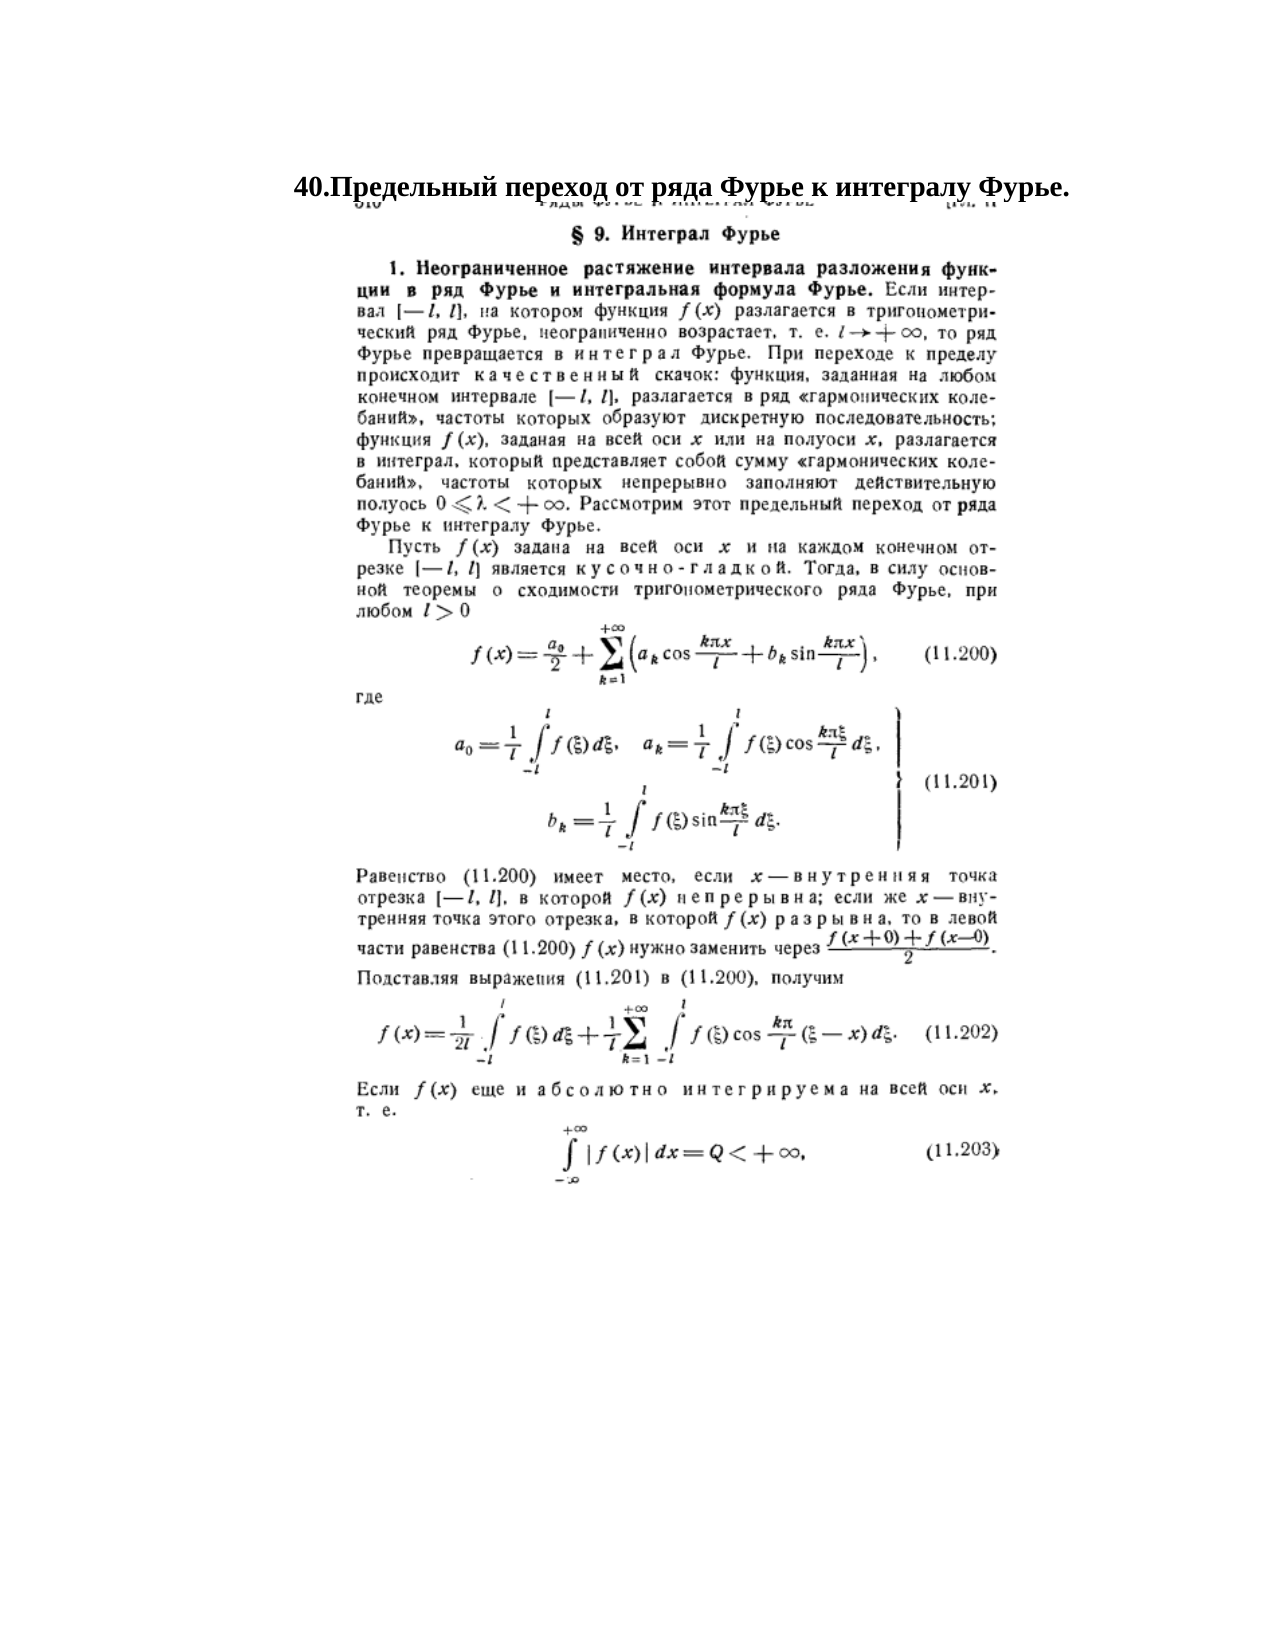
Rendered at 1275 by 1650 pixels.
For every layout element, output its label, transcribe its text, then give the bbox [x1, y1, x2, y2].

title 40.Предельный переход от ряда Фурье к интегралу Фурье. [177, 165, 1186, 202]
picture [335, 202, 1029, 1216]
